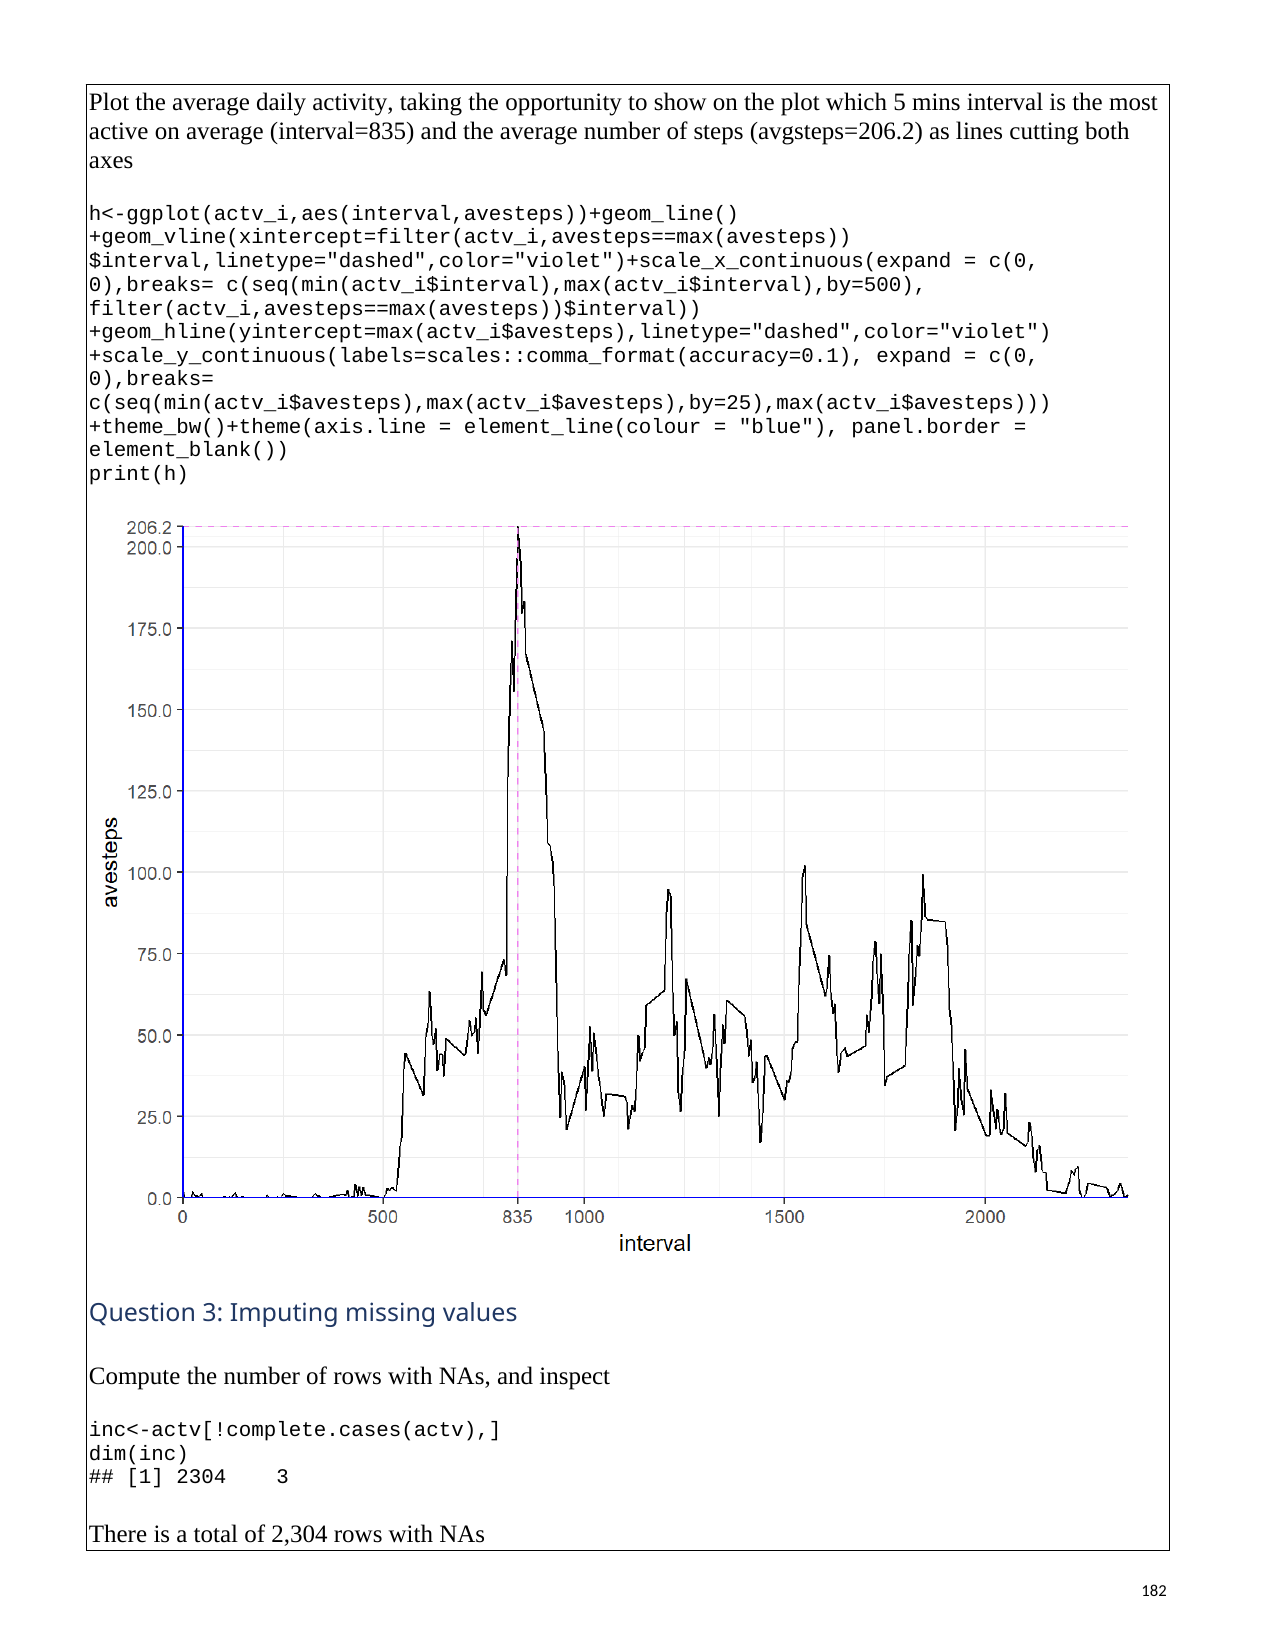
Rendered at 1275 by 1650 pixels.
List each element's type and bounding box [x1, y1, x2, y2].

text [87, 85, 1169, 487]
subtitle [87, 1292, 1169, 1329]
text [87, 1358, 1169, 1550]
picture [88, 515, 1139, 1266]
